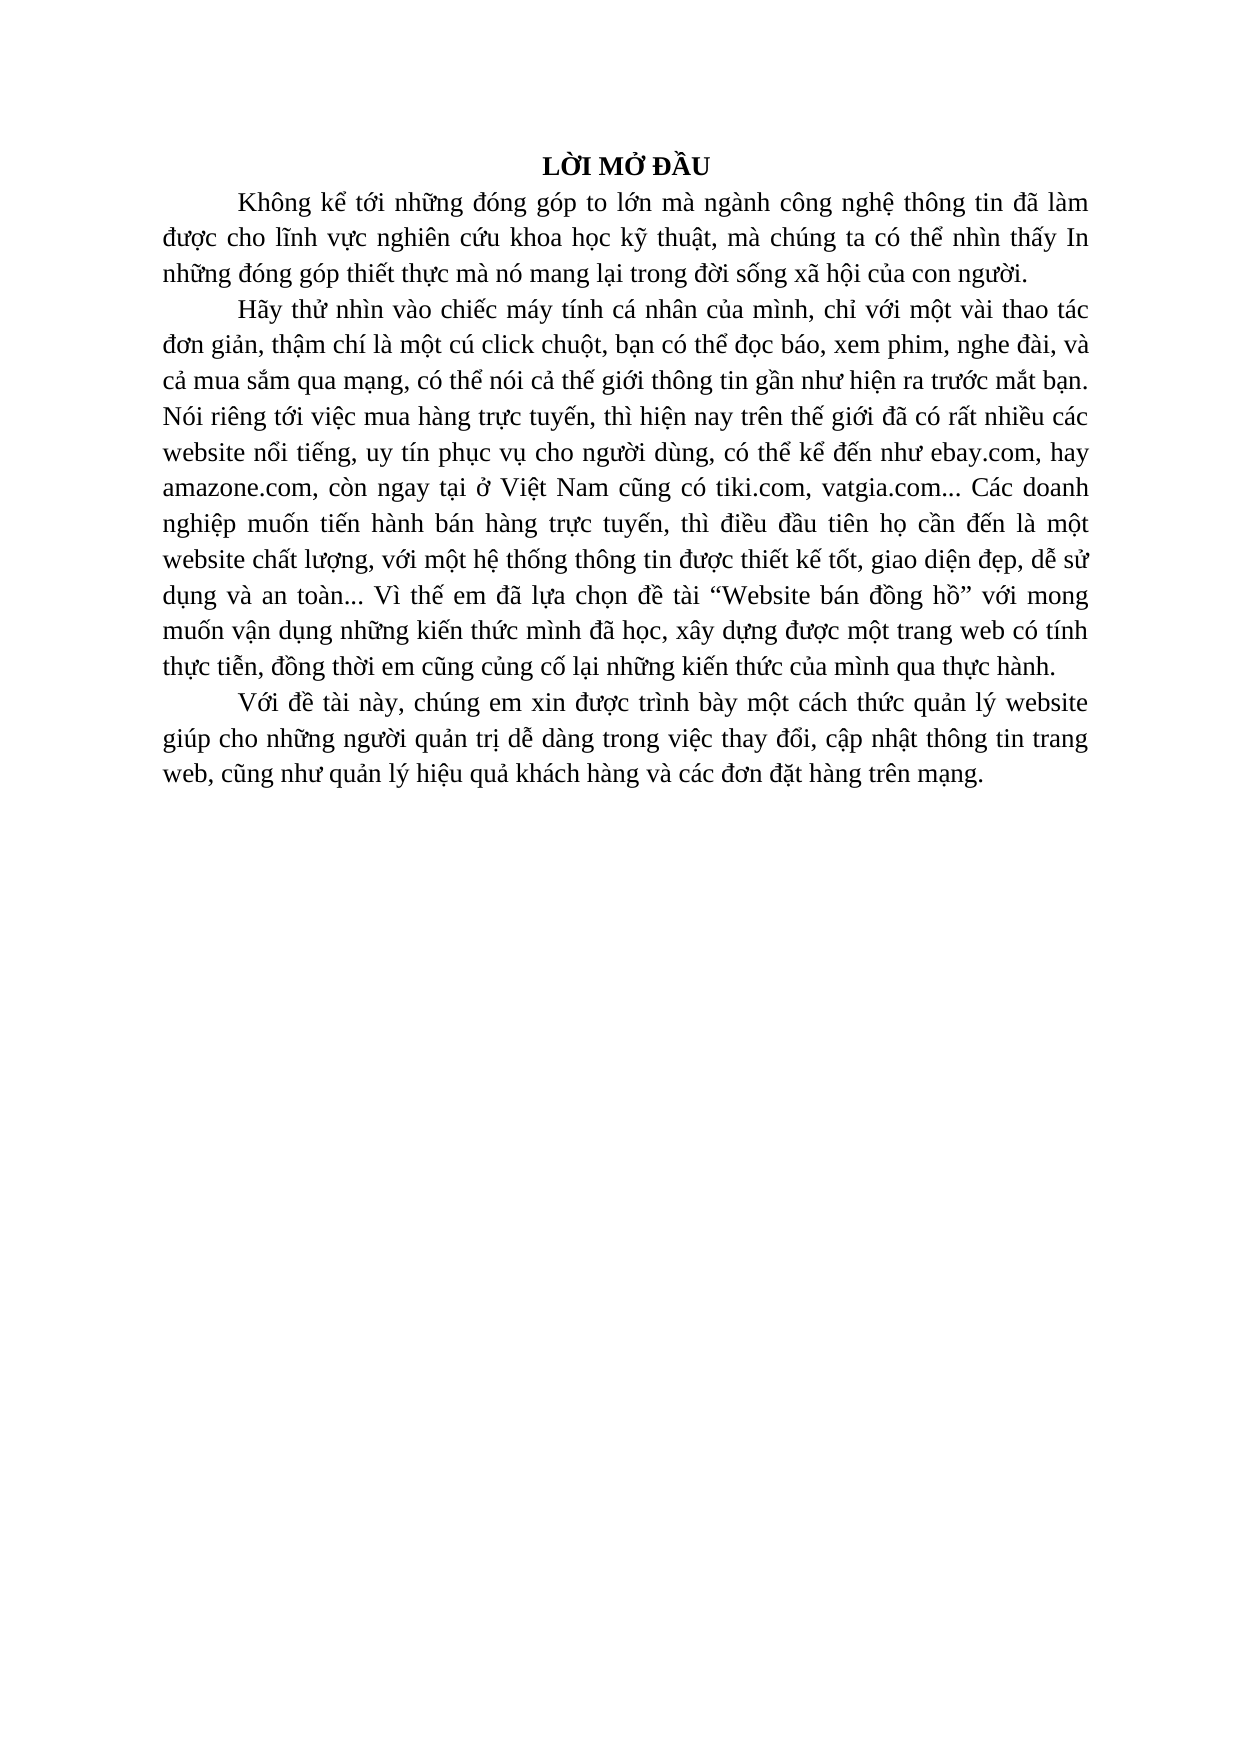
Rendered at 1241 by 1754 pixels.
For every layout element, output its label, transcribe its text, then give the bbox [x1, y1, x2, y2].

text Hãy thử nhìn vào chiếc máy tính cá nhân của mình, chỉ với một vài thao tác đơn giản, thậm chí là một cú click chuột, bạn có thể đọc báo, xem phim, nghe đài, và cả mua sắm qua mạng, có thể nói cả thế giới thông tin gần như hiện ra trước mắt bạn. Nói riêng tới việc mua hàng trực tuyến, thì hiện nay trên thế giới đã có rất nhiều các website nổi tiếng, uy tín phục vụ cho người dùng, có thể kể đến như ebay.com, hay amazone.com, còn ngay tại ở Việt Nam cũng có tiki.com, vatgia.com... Các doanh nghiệp muốn tiến hành bán hàng trực tuyến, thì điều đầu tiên họ cần đến là một website chất lượng, với một hệ thống thông tin được thiết kế tốt, giao diện đẹp, dễ sử dụng và an toàn... Vì thế em đã lựa chọn đề tài “Website bán đồng hồ” với mong muốn vận dụng những kiến thức mình đã học, xây dựng được một trang web có tính thực tiễn, đồng thời em cũng củng cố lại những kiến thức của mình qua thực hành. [162, 293, 1090, 681]
text Không kể tới những đóng góp to lớn mà ngành công nghệ thông tin đã làm được cho lĩnh vực nghiên cứu khoa học kỹ thuật, mà chúng ta có thể nhìn thấy In những đóng góp thiết thực mà nó mang lại trong đời sống xã hội của con người. [162, 186, 1090, 288]
text LỜI MỞ ĐẦU [162, 150, 1090, 181]
text Với đề tài này, chúng em xin được trình bày một cách thức quản lý website giúp cho những người quản trị dễ dàng trong việc thay đổi, cập nhật thông tin trang web, cũng như quản lý hiệu quả khách hàng và các đơn đặt hàng trên mạng. [162, 686, 1090, 788]
